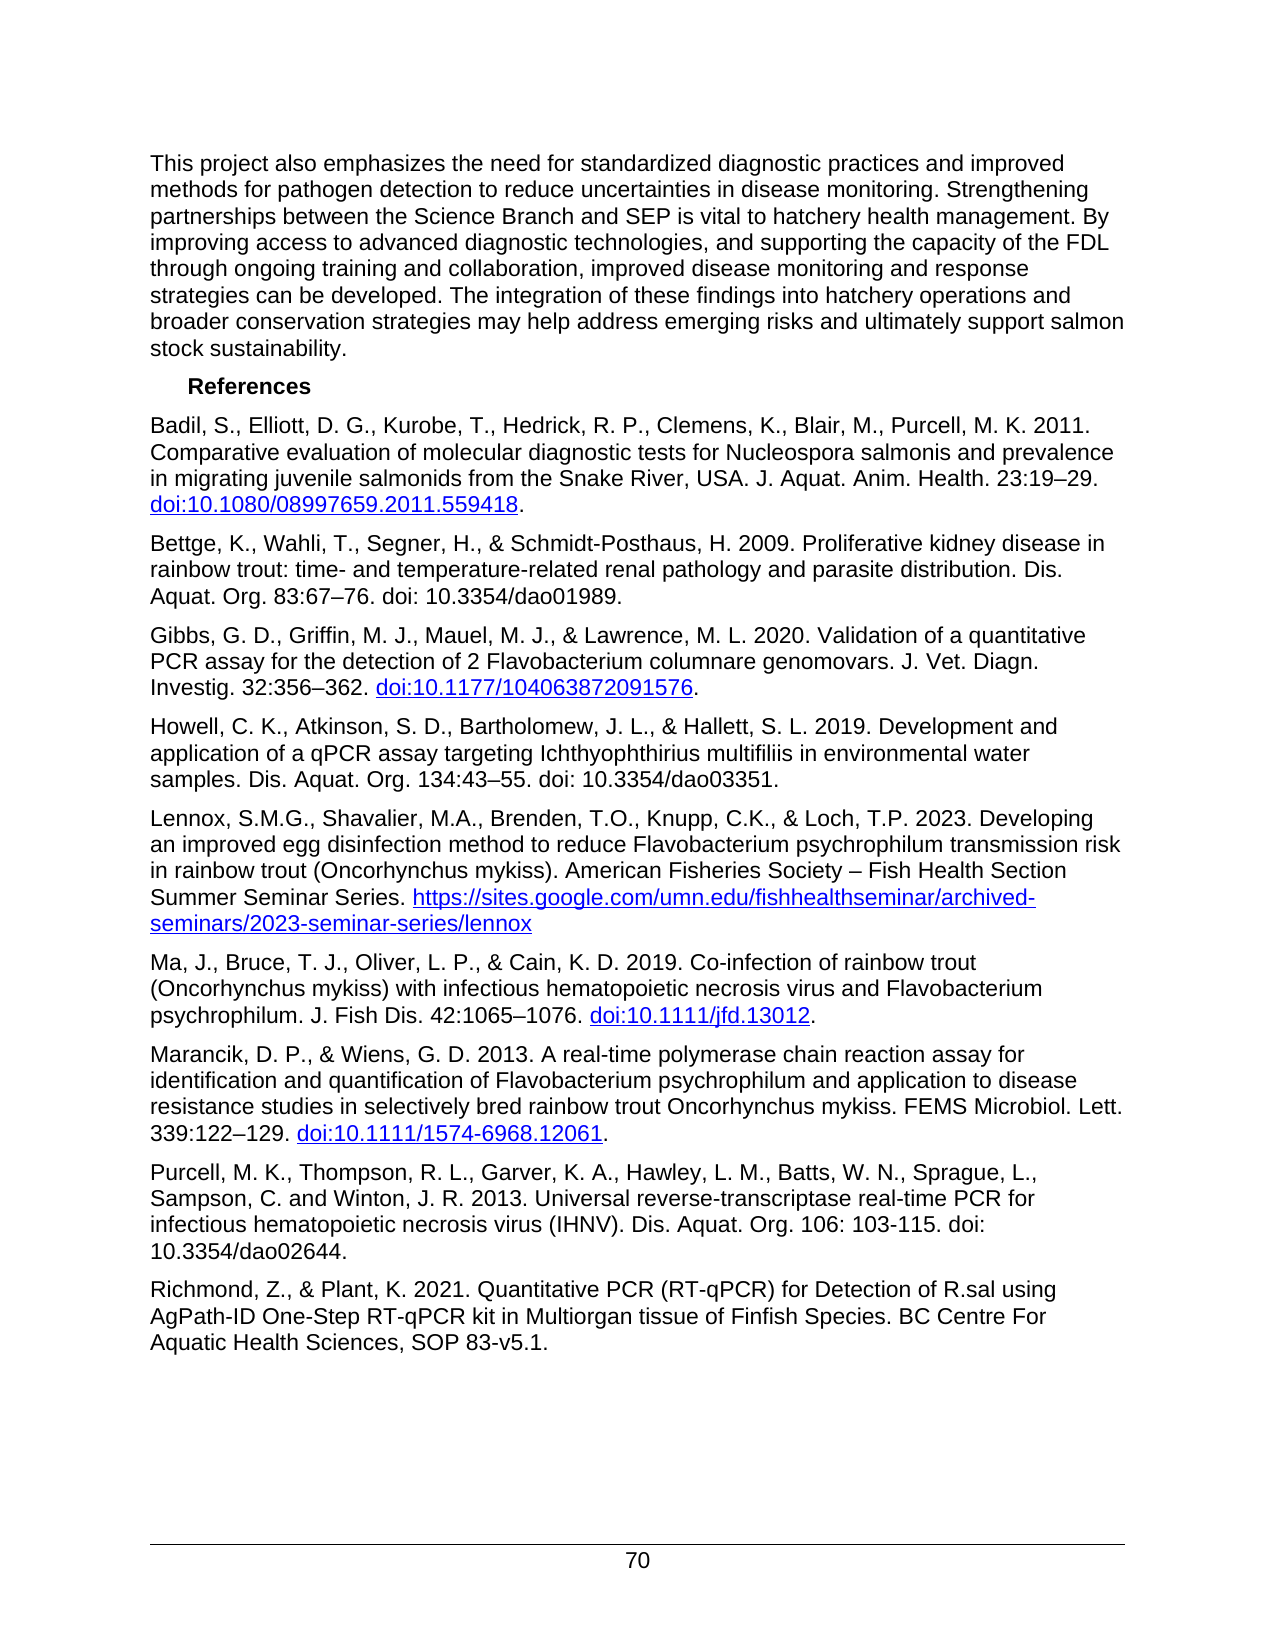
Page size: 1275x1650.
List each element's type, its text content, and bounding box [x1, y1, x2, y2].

text Ma, J., Bruce, T. J., Oliver, L. P., & Cain, K. D. 2019. Co-infection of rainbow trout (Oncorhynchus mykiss) with infectious hematopoietic necrosis virus and Flavobacterium psychrophilum. J. Fish Dis. 42:1065–1076. doi:10.1111/jfd.13012. [150, 949, 1125, 1028]
text Richmond, Z., & Plant, K. 2021. Quantitative PCR (RT-qPCR) for Detection of R.sal using AgPath-ID One-Step RT-qPCR kit in Multiorgan tissue of Finfish Species. BC Centre For Aquatic Health Sciences, SOP 83-v5.1. [150, 1276, 1125, 1356]
text Badil, S., Elliott, D. G., Kurobe, T., Hedrick, R. P., Clemens, K., Blair, M., Purcell, M. K. 2011. Comparative evaluation of molecular diagnostic tests for Nucleospora salmonis and prevalence in migrating juvenile salmonids from the Snake River, USA. J. Aquat. Anim. Health. 23:19–29. doi:10.1080/08997659.2011.559418. [150, 412, 1125, 518]
text This project also emphasizes the need for standardized diagnostic practices and improved methods for pathogen detection to reduce uncertainties in disease monitoring. Strengthening partnerships between the Science Branch and SEP is vital to hatchery health management. By improving access to advanced diagnostic technologies, and supporting the capacity of the FDL through ongoing training and collaboration, improved disease monitoring and response strategies can be developed. The integration of these findings into hatchery operations and broader conservation strategies may help address emerging risks and ultimately support salmon stock sustainability. [150, 150, 1125, 361]
text Marancik, D. P., & Wiens, G. D. 2013. A real-time polymerase chain reaction assay for identification and quantification of Flavobacterium psychrophilum and application to disease resistance studies in selectively bred rainbow trout Oncorhynchus mykiss. FEMS Microbiol. Lett. 339:122–129. doi:10.1111/1574-6968.12061. [150, 1041, 1125, 1146]
text Lennox, S.M.G., Shavalier, M.A., Brenden, T.O., Knupp, C.K., & Loch, T.P. 2023. Developing an improved egg disinfection method to reduce Flavobacterium psychrophilum transmission risk in rainbow trout (Oncorhynchus mykiss). American Fisheries Society – Fish Health Section Summer Seminar Series. https://sites.google.com/umn.edu/fishhealthseminar/archived-seminars/2023-seminar-series/lennox [150, 805, 1125, 937]
text Gibbs, G. D., Griffin, M. J., Mauel, M. J., & Lawrence, M. L. 2020. Validation of a quantitative PCR assay for the detection of 2 Flavobacterium columnare genomovars. J. Vet. Diagn. Investig. 32:356–362. doi:10.1177/104063872091576. [150, 622, 1125, 701]
text Purcell, M. K., Thompson, R. L., Garver, K. A., Hawley, L. M., Batts, W. N., Sprague, L., Sampson, C. and Winton, J. R. 2013. Universal reverse-transcriptase real-time PCR for infectious hematopoietic necrosis virus (IHNV). Dis. Aquat. Org. 106: 103-115. doi: 10.3354/dao02644. [150, 1158, 1125, 1264]
text Howell, C. K., Atkinson, S. D., Bartholomew, J. L., & Hallett, S. L. 2019. Development and application of a qPCR assay targeting Ichthyophthirius multifiliis in environmental water samples. Dis. Aquat. Org. 134:43–55. doi: 10.3354/dao03351. [150, 713, 1125, 792]
text Bettge, K., Wahli, T., Segner, H., & Schmidt-Posthaus, H. 2009. Proliferative kidney disease in rainbow trout: time- and temperature-related renal pathology and parasite distribution. Dis. Aquat. Org. 83:67–76. doi: 10.3354/dao01989. [150, 530, 1125, 609]
subtitle References [187, 373, 1125, 400]
